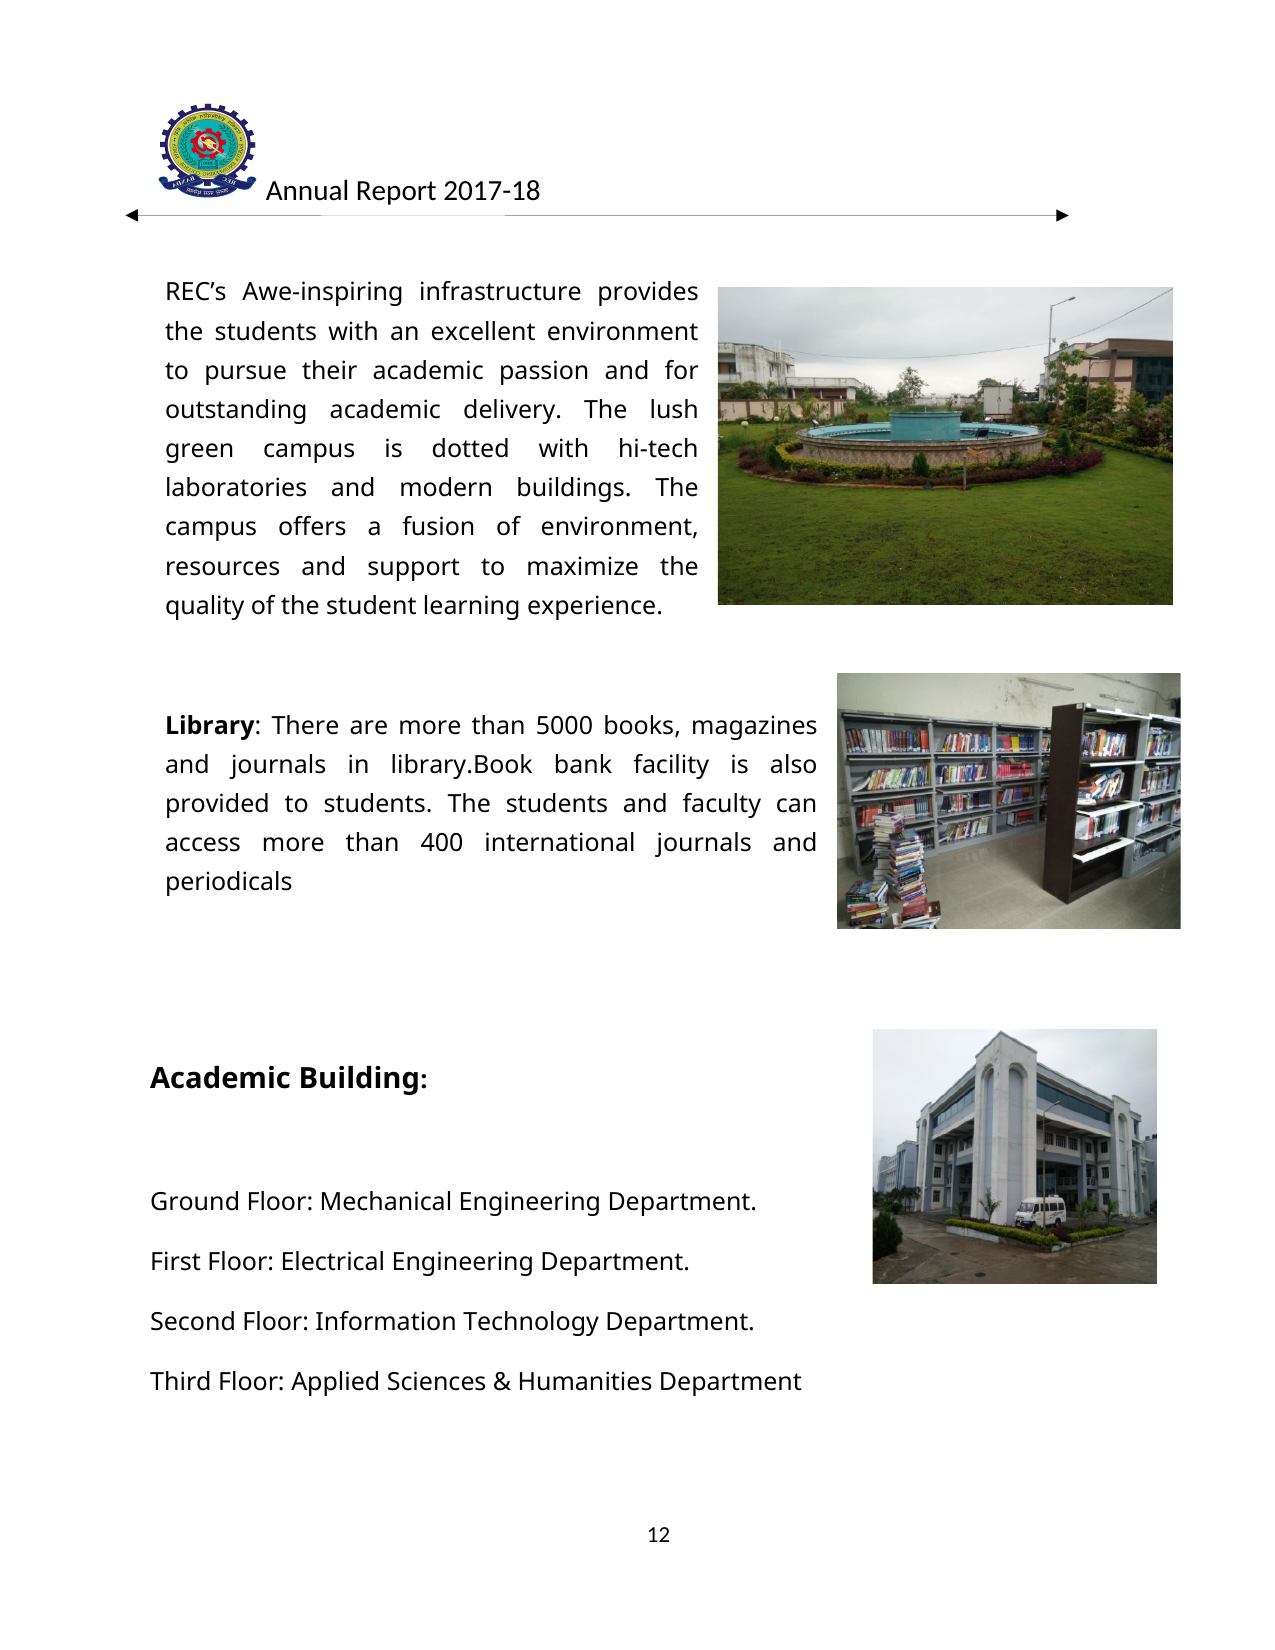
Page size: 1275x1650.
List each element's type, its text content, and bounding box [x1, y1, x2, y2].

picture [872, 1029, 1157, 1282]
text Second Floor: Information Technology Department. [150, 1303, 1139, 1337]
picture [837, 673, 1181, 927]
text First Floor: Electrical Engineering Department. [150, 1243, 872, 1277]
text Academic Building: [150, 1057, 872, 1097]
text Library: There are more than 5000 books, magazines and journals in library.Book bank facility is also provided to students. The students and faculty can access more than 400 international journals and periodicals [165, 707, 837, 898]
text Third Floor: Applied Sciences & Humanities Department [150, 1363, 1139, 1397]
picture [717, 287, 1173, 604]
picture [150, 101, 266, 201]
text Ground Floor: Mechanical Engineering Department. [150, 1183, 872, 1217]
